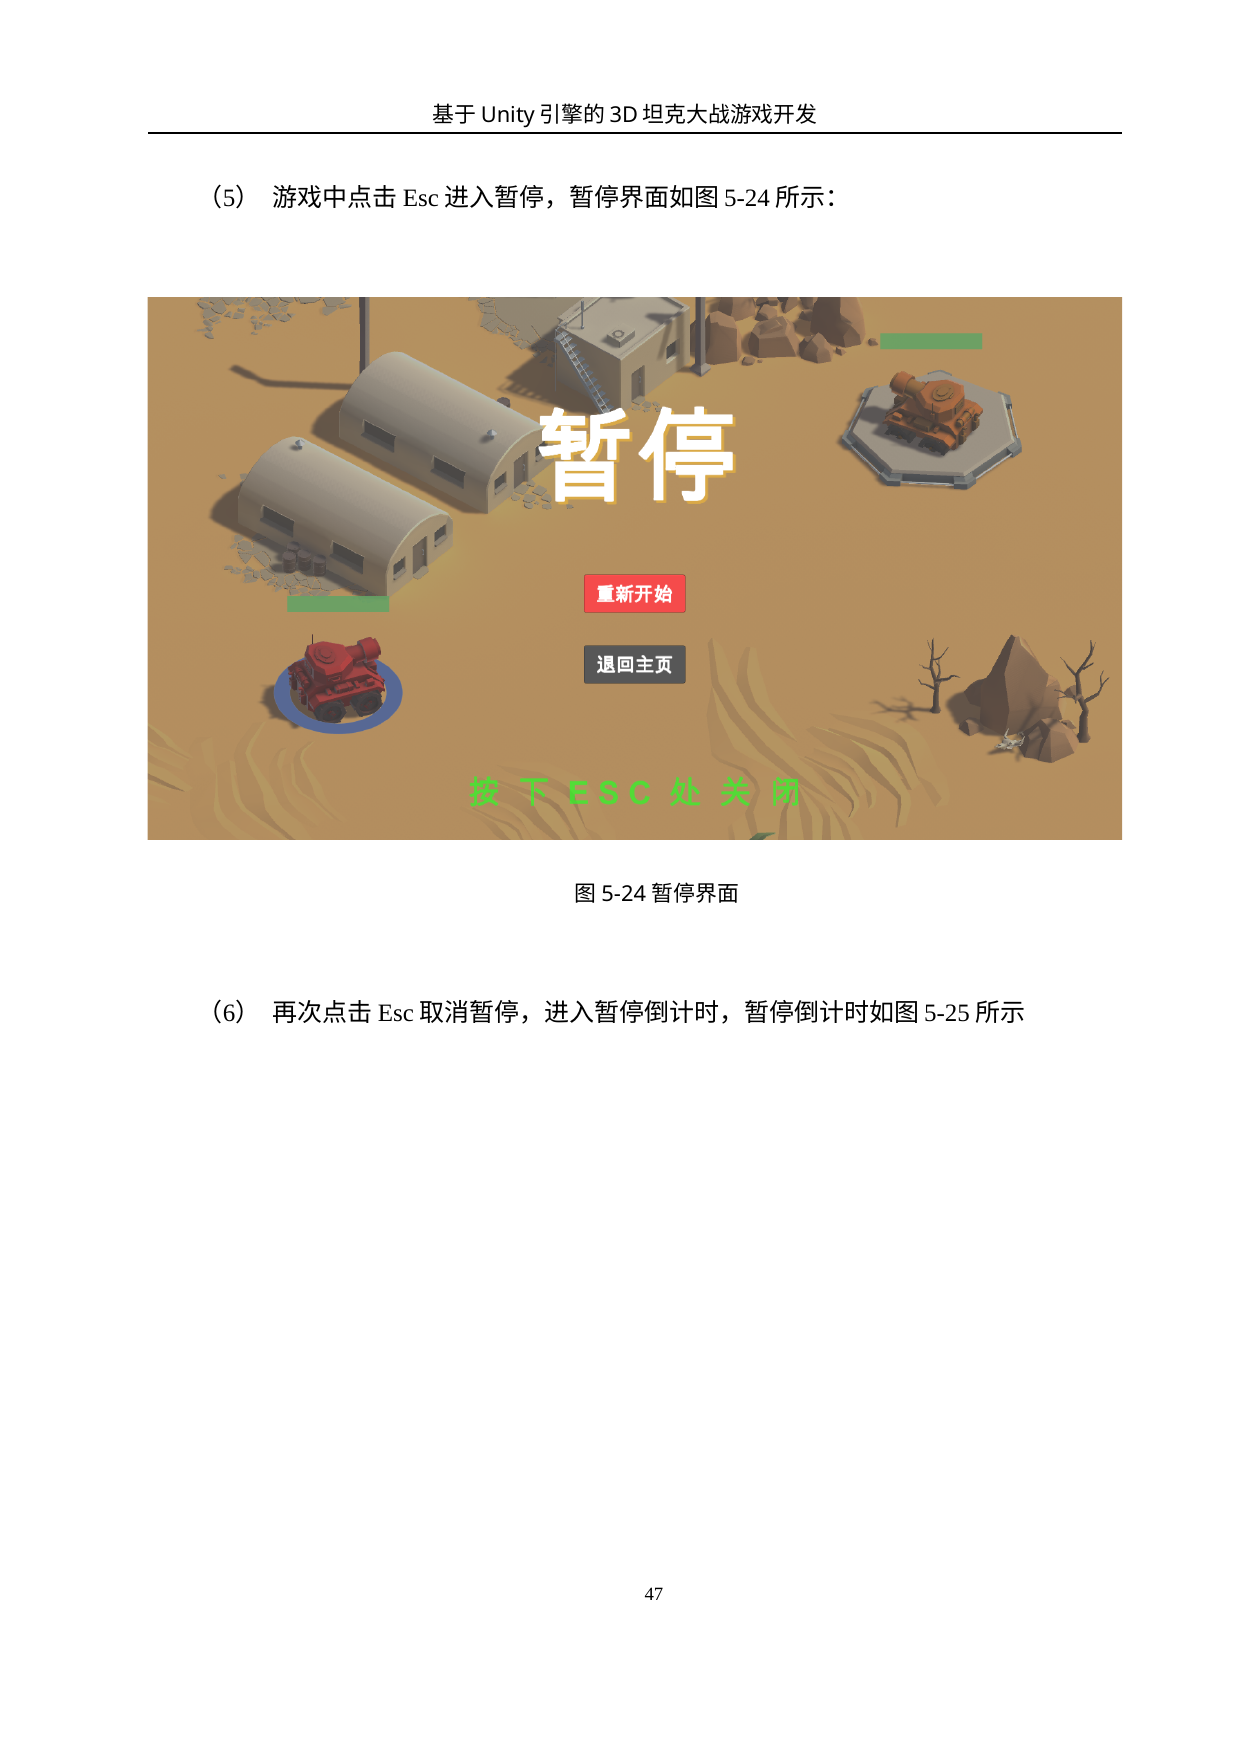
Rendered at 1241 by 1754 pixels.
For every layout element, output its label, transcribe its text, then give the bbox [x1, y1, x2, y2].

list 游戏中点击Esc进入暂停，暂停界面如图5-24所示： [198, 161, 1122, 229]
list 再次点击Esc取消暂停，进入暂停倒计时，暂停倒计时如图5-25所示 [198, 976, 1122, 1044]
text 图 5-24 暂停界面 [148, 874, 1122, 908]
picture [147, 297, 1123, 840]
